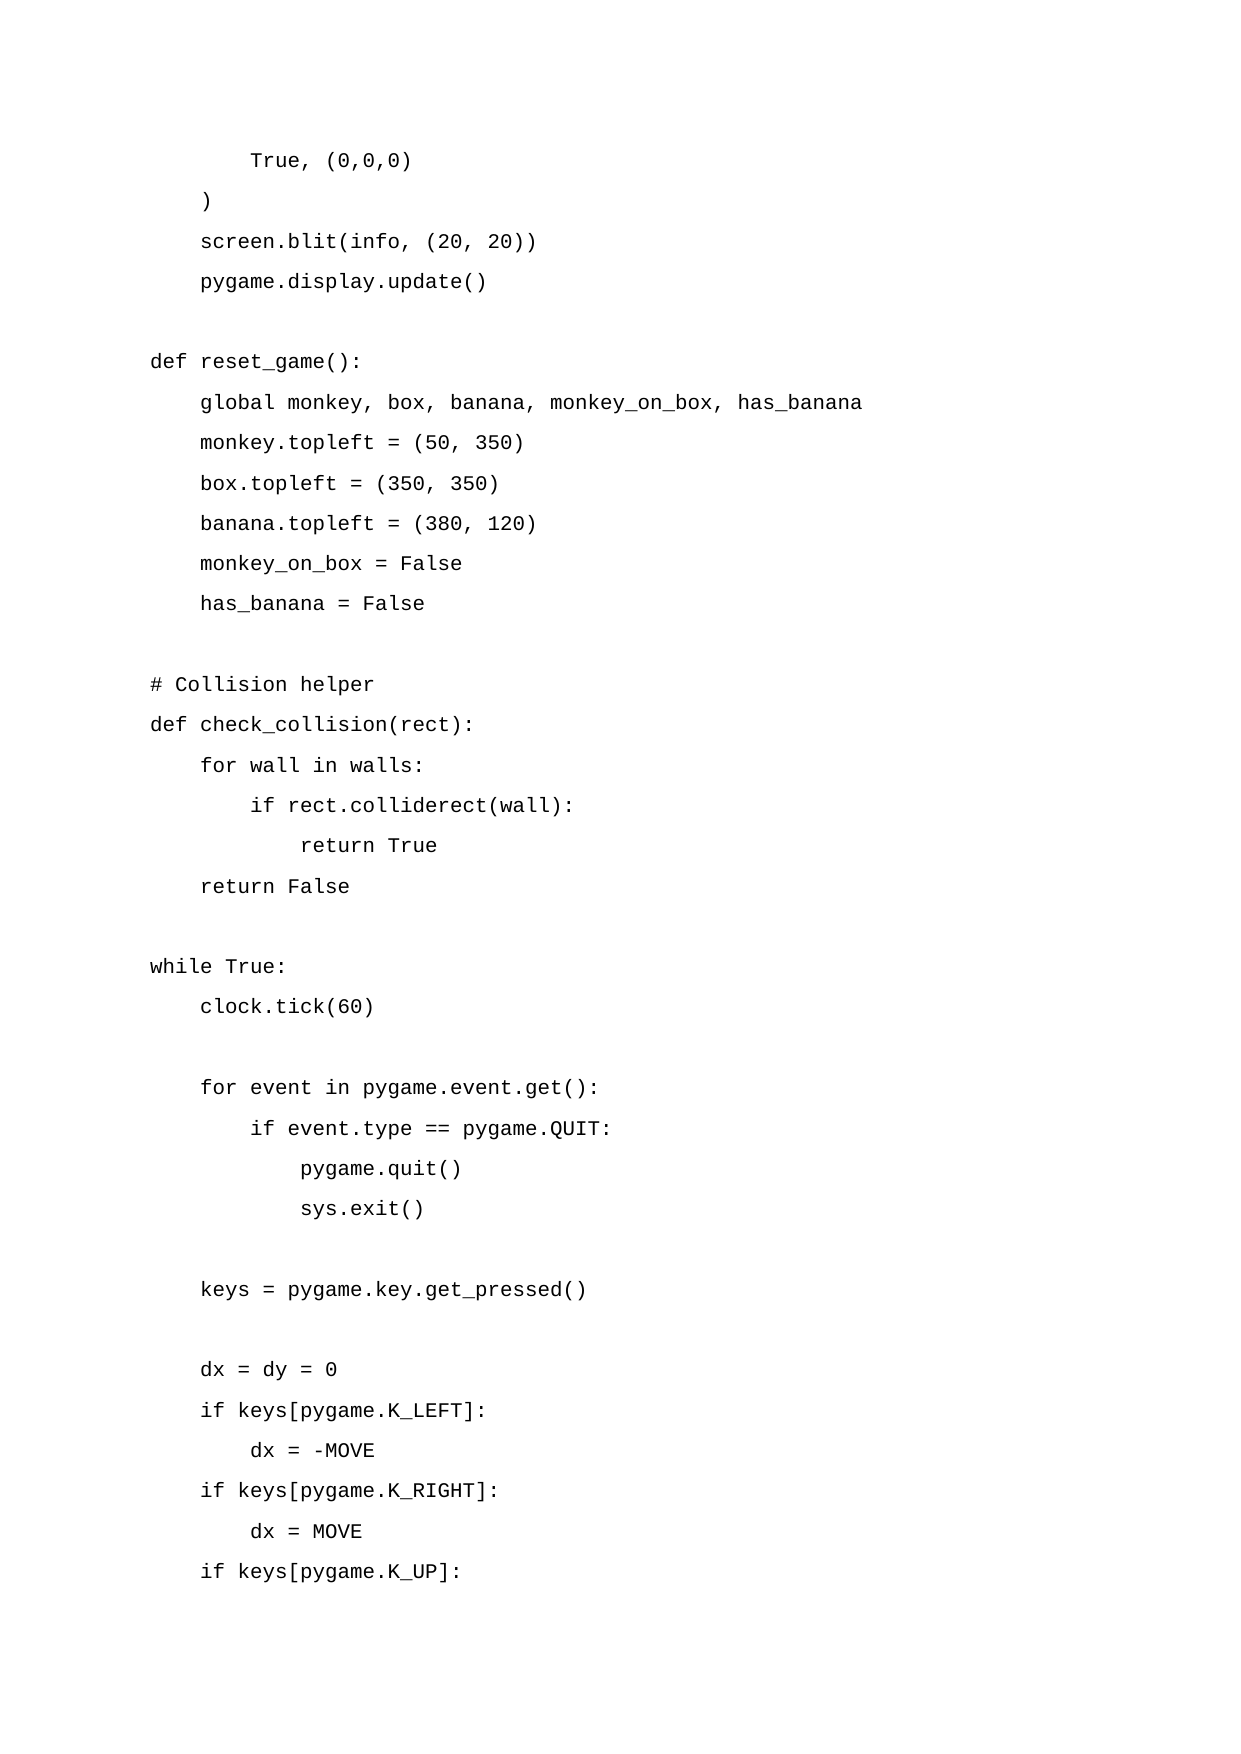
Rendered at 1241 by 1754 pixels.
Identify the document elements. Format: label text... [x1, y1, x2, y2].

text if event.type == pygame.QUIT: [150, 1117, 1090, 1141]
text keys = pygame.key.get_pressed() [150, 1279, 1090, 1302]
text screen.blit(info, (20, 20)) [150, 231, 1090, 254]
text dx = dy = 0 [150, 1359, 1090, 1383]
text pygame.quit() [150, 1158, 1090, 1181]
text return False [150, 876, 1090, 899]
text sys.exit() [150, 1198, 1090, 1222]
text monkey.topleft = (50, 350) [150, 432, 1090, 456]
text while True: [150, 956, 1090, 980]
text for wall in walls: [150, 755, 1090, 778]
text if keys[pygame.K_UP]: [150, 1561, 1090, 1584]
text global monkey, box, banana, monkey_on_box, has_banana [150, 392, 1090, 416]
text dx = -MOVE [150, 1440, 1090, 1464]
text for event in pygame.event.get(): [150, 1077, 1090, 1101]
text True, (0,0,0) [150, 150, 1090, 174]
text banana.topleft = (380, 120) [150, 513, 1090, 536]
text clock.tick(60) [150, 997, 1090, 1020]
text def check_collision(rect): [150, 714, 1090, 738]
text ) [150, 190, 1090, 214]
text has_banana = False [150, 593, 1090, 617]
text if rect.colliderect(wall): [150, 795, 1090, 819]
text # Collision helper [150, 674, 1090, 698]
text def reset_game(): [150, 352, 1090, 375]
text if keys[pygame.K_LEFT]: [150, 1400, 1090, 1423]
text return True [150, 835, 1090, 859]
text pygame.display.update() [150, 271, 1090, 294]
text box.topleft = (350, 350) [150, 472, 1090, 496]
text monkey_on_box = False [150, 553, 1090, 577]
text dx = MOVE [150, 1521, 1090, 1544]
text if keys[pygame.K_RIGHT]: [150, 1480, 1090, 1504]
